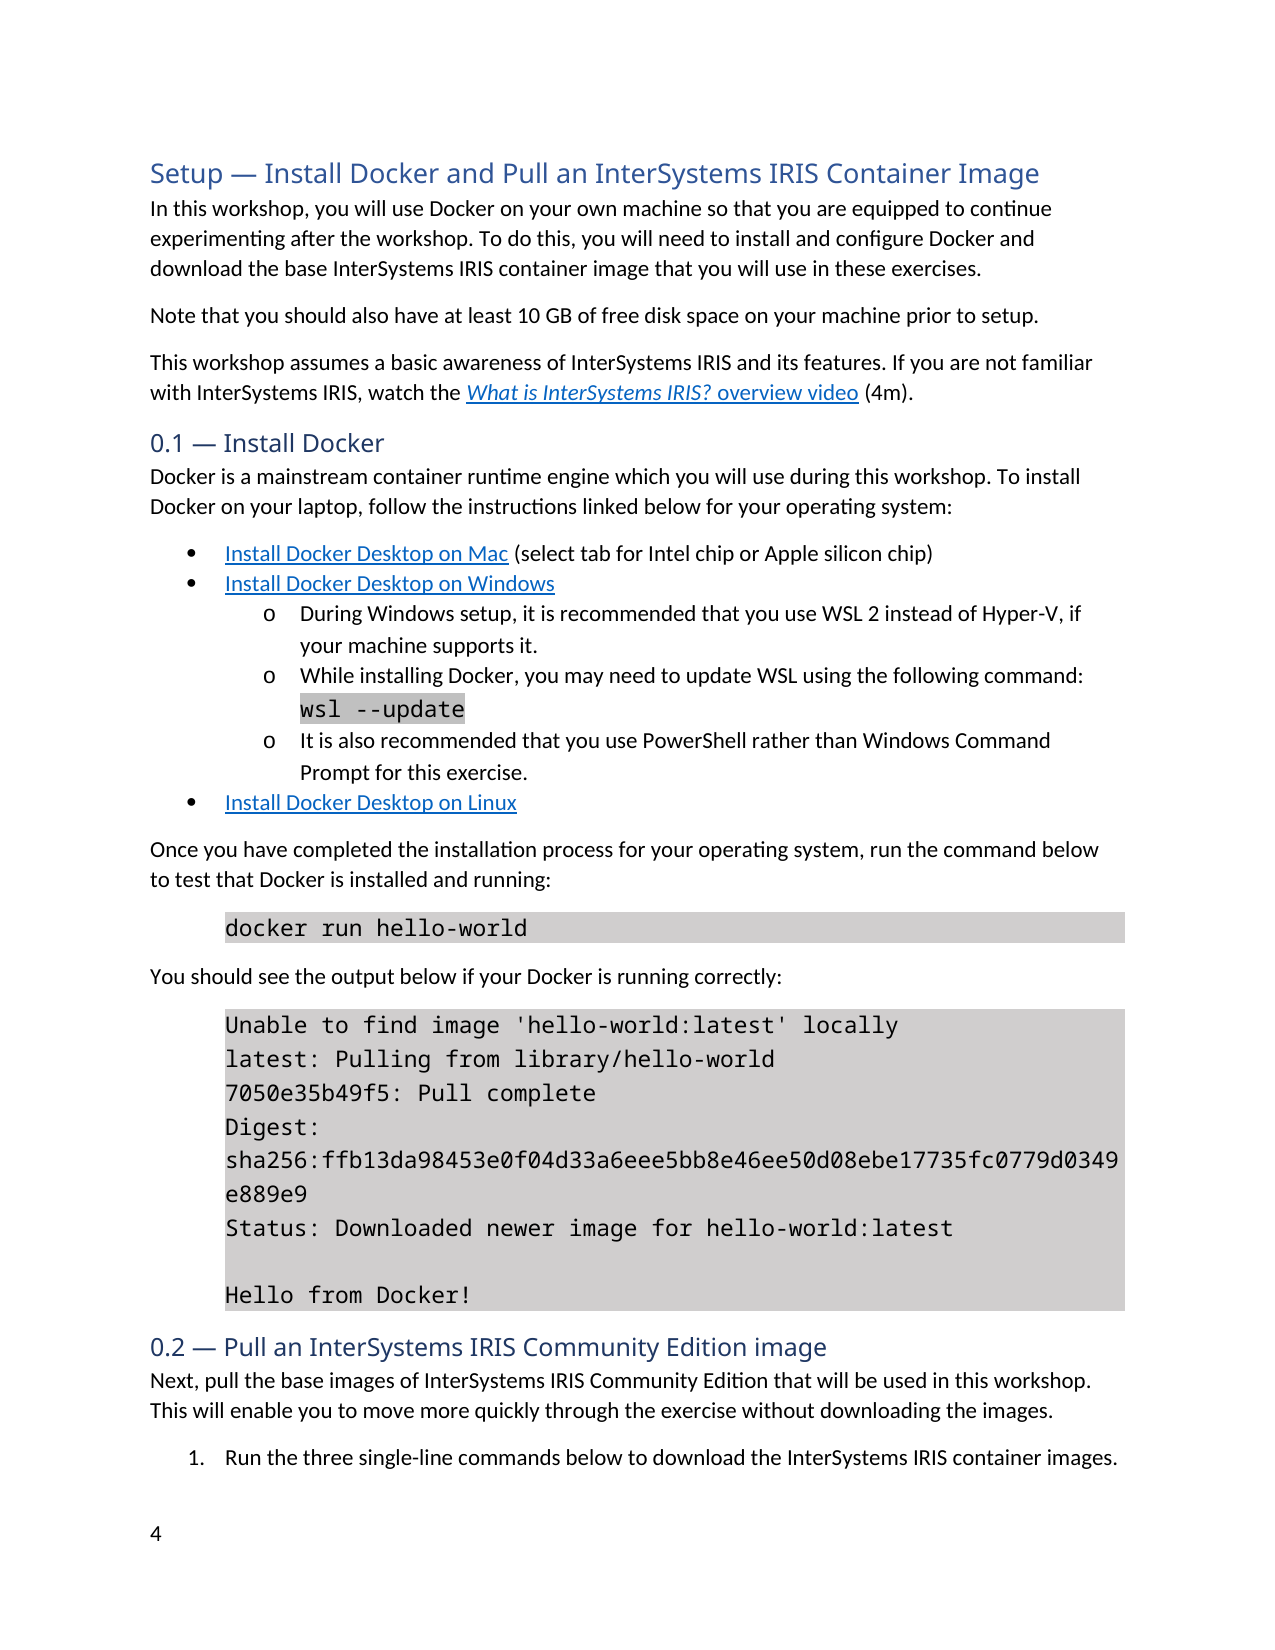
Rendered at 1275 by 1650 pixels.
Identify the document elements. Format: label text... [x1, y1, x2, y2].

text Once you have completed the installation process for your operating system, run the command below to test that Docker is installed and running: [150, 835, 1125, 893]
text docker run hello-world [225, 912, 1125, 943]
list During Windows setup, it is recommended that you use WSL 2 instead of Hyper-V, if your machine supports it. [262, 599, 1125, 659]
text In this workshop, you will use Docker on your own machine so that you are equipped to continue experimenting after the workshop. To do this, you will need to install and configure Docker and download the base InterSystems IRIS container image that you will use in these exercises. [150, 194, 1125, 282]
subtitle 0.2 — Pull an InterSystems IRIS Community Edition image [150, 1330, 1125, 1364]
list Install Docker Desktop on Linux [187, 788, 1125, 816]
list Install Docker Desktop on Windows [187, 569, 1125, 597]
text This workshop assumes a basic awareness of InterSystems IRIS and its features. If you are not familiar with InterSystems IRIS, watch the What is InterSystems IRIS? overview video (4m). [150, 348, 1125, 406]
list While installing Docker, you may need to update WSL using the following command: wsl --update [262, 661, 1125, 724]
text Next, pull the base images of InterSystems IRIS Community Edition that will be used in this workshop. This will enable you to move more quickly through the exercise without downloading the images. [150, 1366, 1125, 1425]
list Run the three single-line commands below to download the InterSystems IRIS container images. [187, 1443, 1125, 1472]
list It is also recommended that you use PowerShell rather than Windows Command Prompt for this exercise. [262, 726, 1125, 786]
text Docker is a mainstream container runtime engine which you will use during this workshop. To install Docker on your laptop, follow the instructions linked below for your operating system: [150, 462, 1125, 520]
text Unable to find image 'hello-world:latest' locally latest: Pulling from library/hello-world 7050e35b49f5: Pull complete Digest: sha256:ffb13da98453e0f04d33a6eee5bb8e46ee50d08ebe17735fc0779d0349e889e9 Status: Downloaded newer image for hello-world:latest Hello from Docker! [225, 1009, 1125, 1311]
list Install Docker Desktop on Mac (select tab for Intel chip or Apple silicon chip) [187, 539, 1125, 567]
text You should see the output below if your Docker is running correctly: [150, 962, 1125, 990]
subtitle Setup — Install Docker and Pull an InterSystems IRIS Container Image [150, 154, 1125, 191]
text Note that you should also have at least 10 GB of free disk space on your machine prior to setup. [150, 301, 1125, 329]
subtitle 0.1 — Install Docker [150, 425, 1125, 459]
